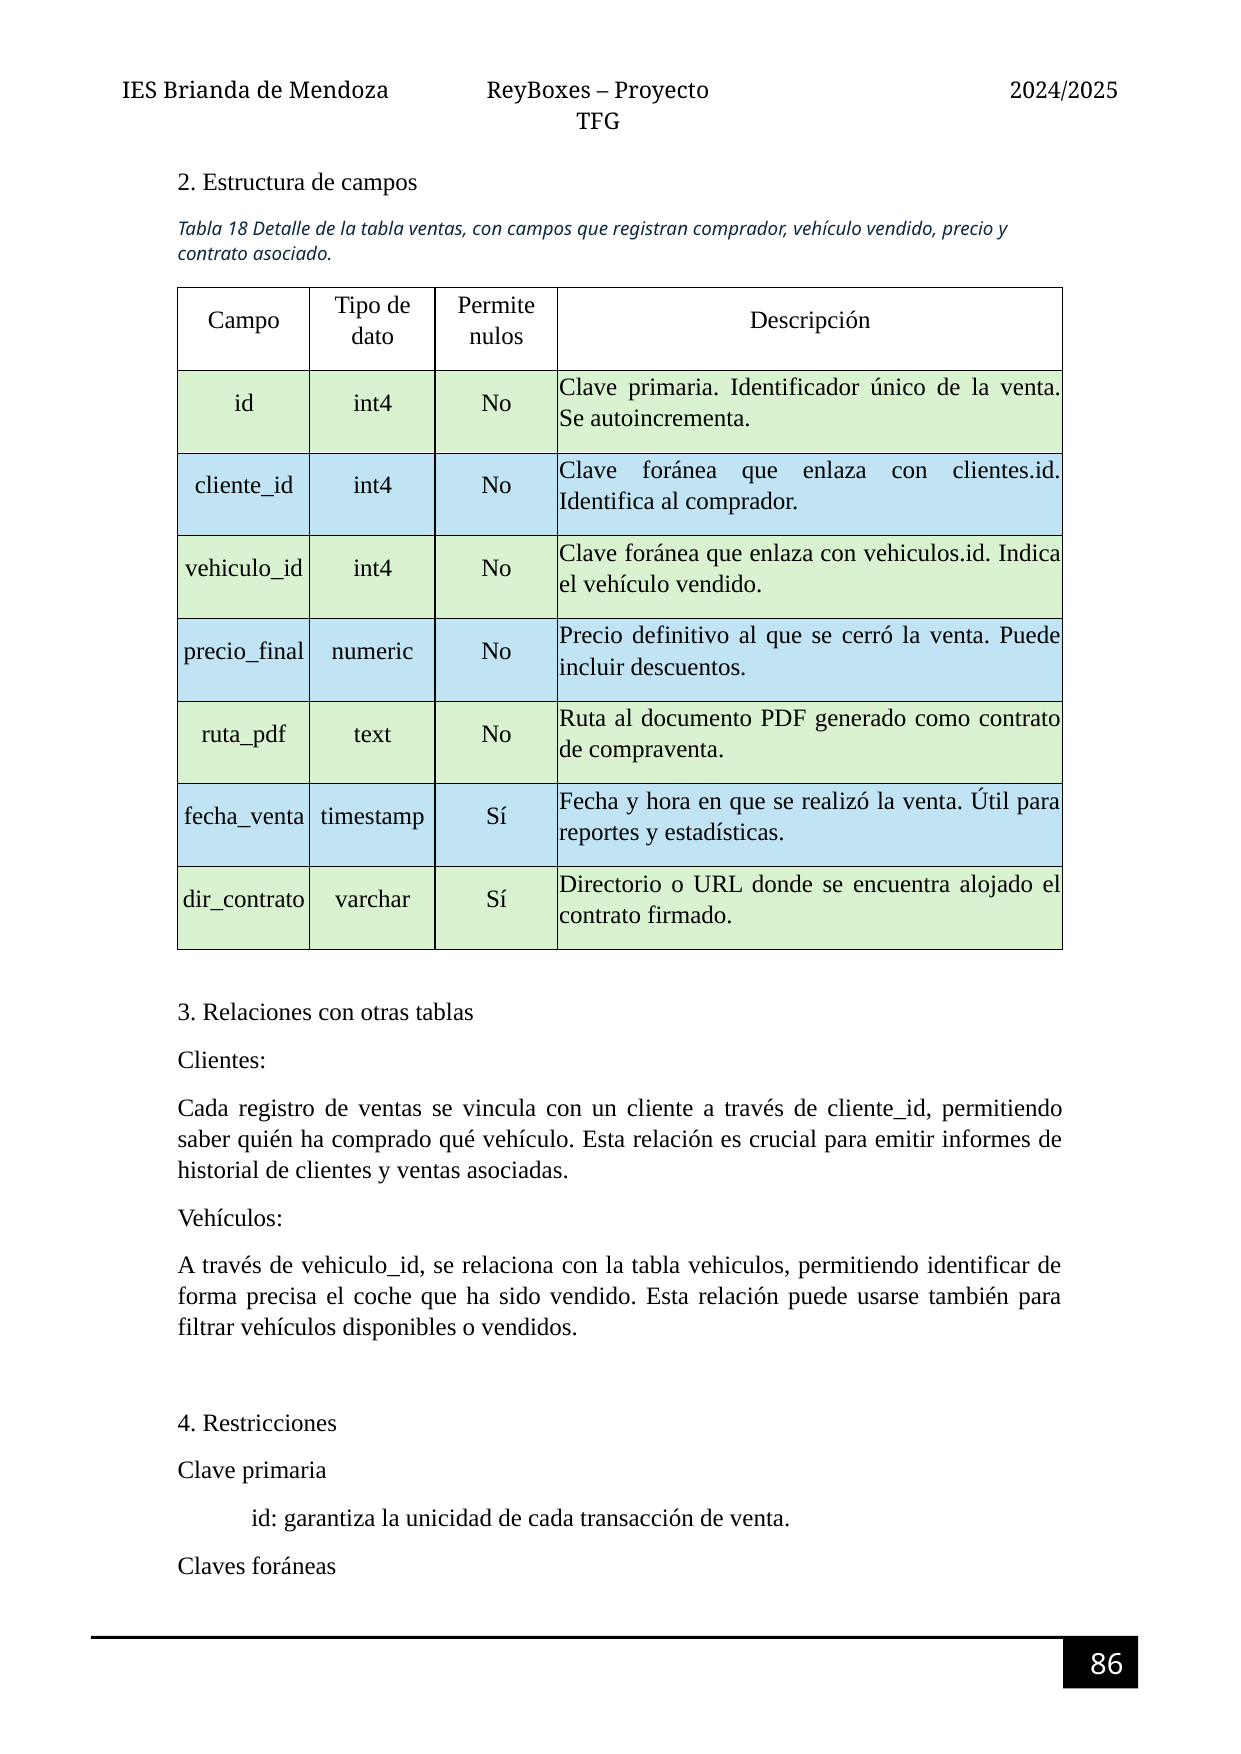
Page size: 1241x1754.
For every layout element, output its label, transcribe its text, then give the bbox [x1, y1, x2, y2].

text A través de vehiculo_id, se relaciona con la tabla vehiculos, permitiendo identificar de forma precisa el coche que ha sido vendido. Esta relación puede usarse también para filtrar vehículos disponibles o vendidos. [177, 1250, 1063, 1341]
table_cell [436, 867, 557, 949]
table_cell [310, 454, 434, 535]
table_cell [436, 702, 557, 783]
text Clientes: [177, 1045, 1063, 1074]
text Clave primaria [177, 1456, 1063, 1484]
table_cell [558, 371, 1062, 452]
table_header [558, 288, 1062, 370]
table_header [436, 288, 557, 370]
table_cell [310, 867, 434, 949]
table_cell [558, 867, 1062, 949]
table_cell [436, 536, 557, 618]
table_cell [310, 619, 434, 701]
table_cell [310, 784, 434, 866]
text Tabla 18 Detalle de la tabla ventas, con campos que registran comprador, vehículo vendido, precio y contrato asociado. [177, 215, 1063, 266]
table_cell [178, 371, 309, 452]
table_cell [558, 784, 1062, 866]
text 4. Restricciones [177, 1408, 1063, 1437]
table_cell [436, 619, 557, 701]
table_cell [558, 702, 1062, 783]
text Cada registro de ventas se vincula con un cliente a través de cliente_id, permitiendo saber quién ha comprado qué vehículo. Esta relación es crucial para emitir informes de historial de clientes y ventas asociadas. [177, 1093, 1063, 1184]
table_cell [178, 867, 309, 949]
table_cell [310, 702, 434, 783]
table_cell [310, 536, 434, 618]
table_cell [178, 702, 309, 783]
text 3. Relaciones con otras tablas [177, 997, 1063, 1026]
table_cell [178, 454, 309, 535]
text Claves foráneas [177, 1551, 1063, 1580]
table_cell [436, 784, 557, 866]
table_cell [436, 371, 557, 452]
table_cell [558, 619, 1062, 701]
text 2. Estructura de campos [177, 167, 1063, 196]
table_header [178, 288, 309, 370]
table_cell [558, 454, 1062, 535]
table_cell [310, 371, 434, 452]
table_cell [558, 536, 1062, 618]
text Vehículos: [177, 1203, 1063, 1231]
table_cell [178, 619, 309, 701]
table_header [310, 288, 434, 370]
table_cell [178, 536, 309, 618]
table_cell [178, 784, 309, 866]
text id: garantiza la unicidad de cada transacción de venta. [177, 1503, 1063, 1532]
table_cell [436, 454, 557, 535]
